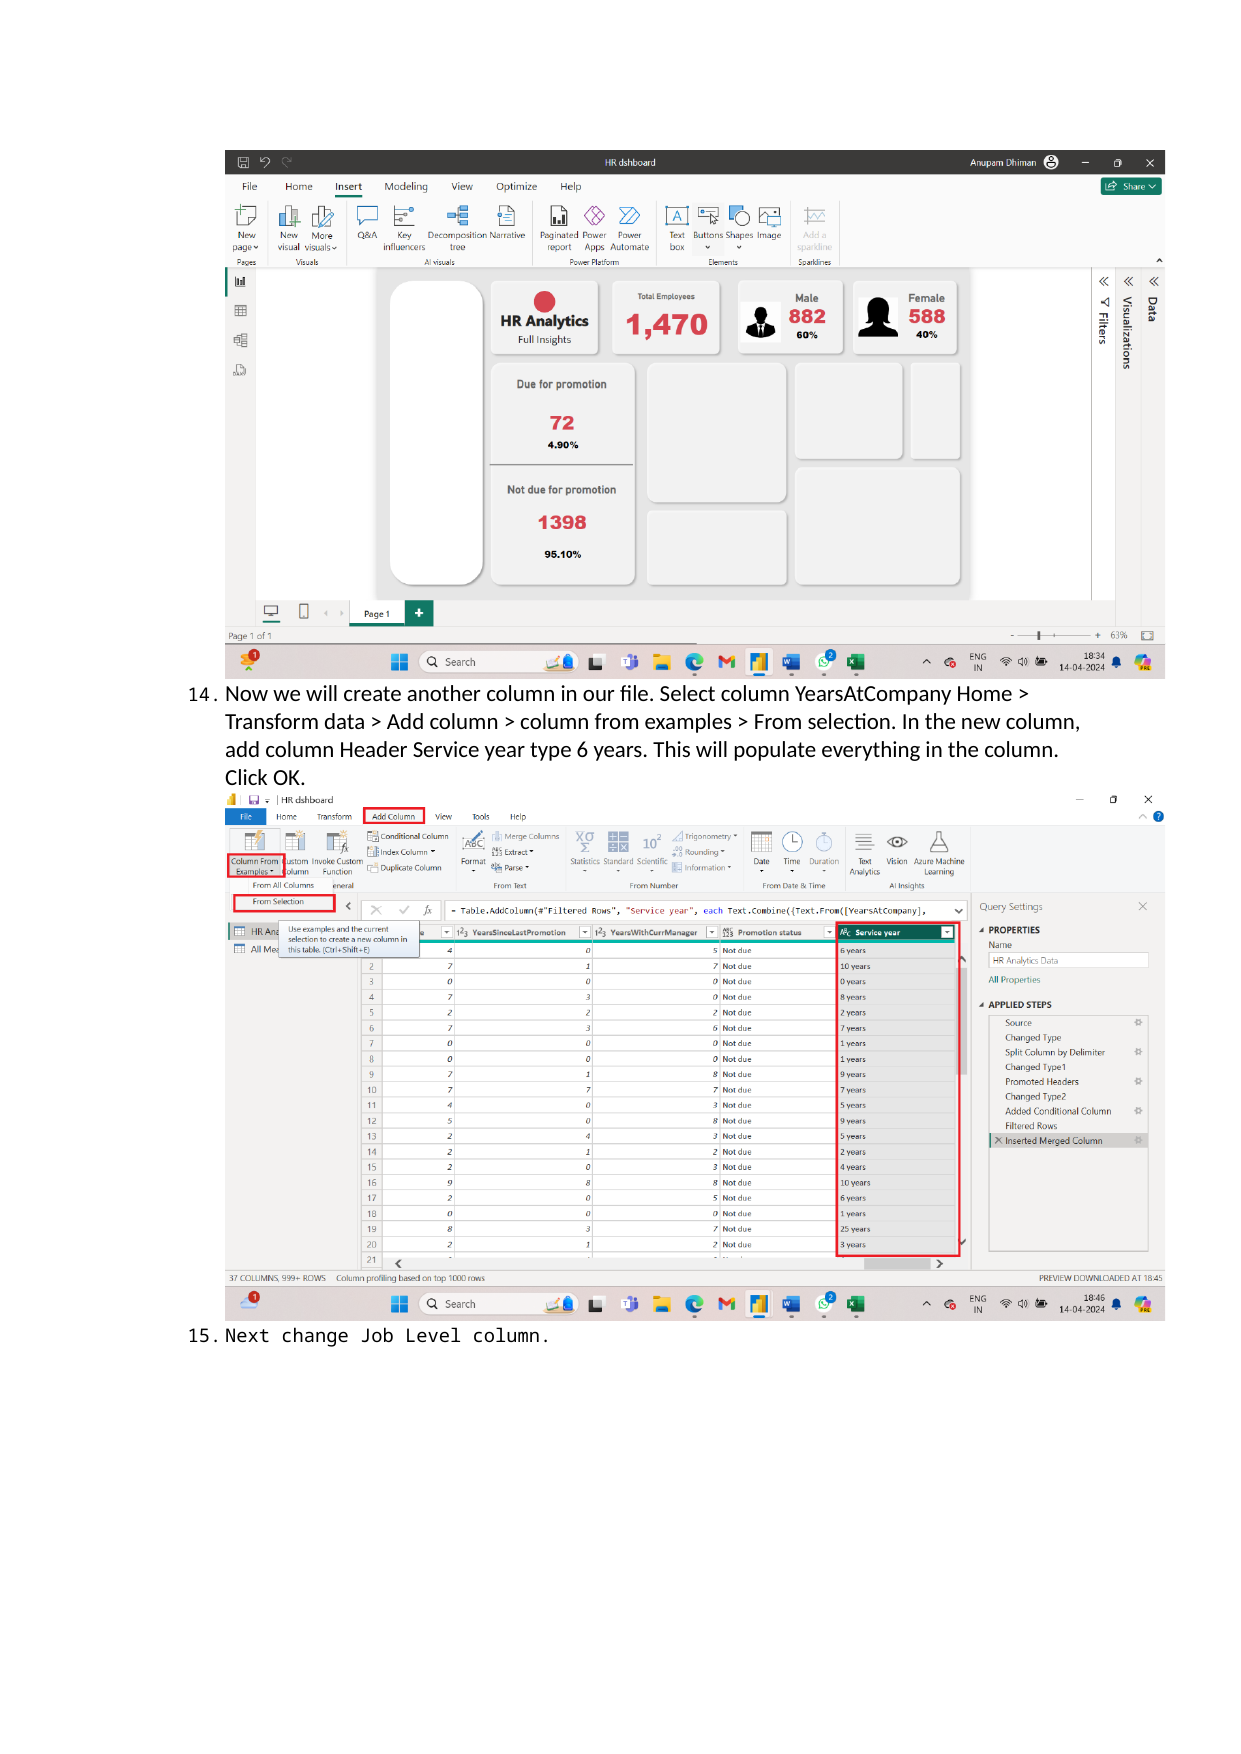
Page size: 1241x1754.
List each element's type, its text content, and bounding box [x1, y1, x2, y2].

picture [225, 791, 1166, 1321]
list Next change Job Level column. [187, 1320, 1090, 1348]
picture [225, 150, 1166, 679]
list Now we will create another column in our file. Select column YearsAtCompany Home > Transform data > Add column > column from examples > From selection. In the new column, add column Header Service year type 6 years. This will populate everything in the column. Click OK. [187, 679, 1090, 791]
